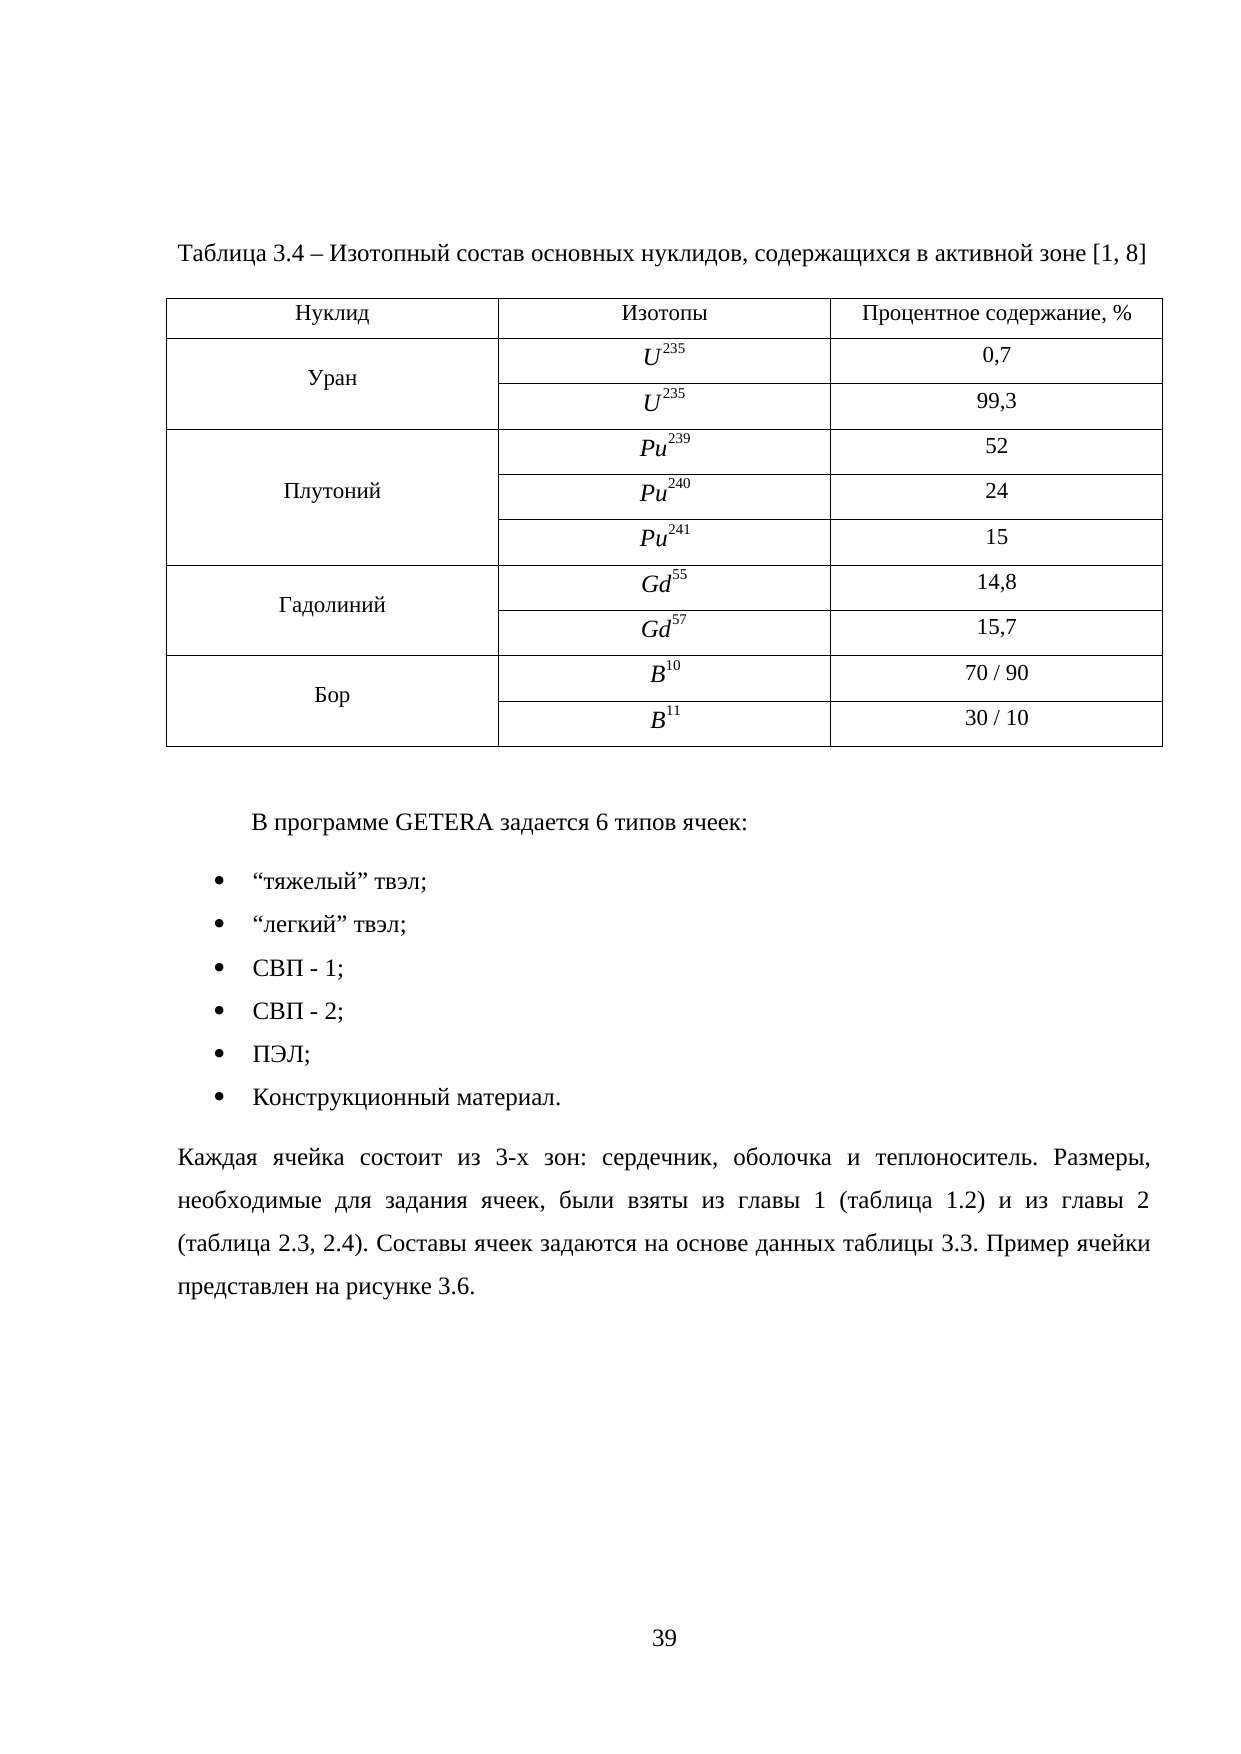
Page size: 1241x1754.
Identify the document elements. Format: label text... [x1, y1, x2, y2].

table_cell [499, 430, 830, 474]
table_cell 70 / 90 [831, 656, 1162, 701]
table_cell 15,7 [831, 611, 1162, 655]
table_cell Плутоний [167, 430, 498, 564]
table_cell 52 [831, 430, 1162, 474]
table_cell 14,8 [831, 566, 1162, 610]
table_header Изотопы [499, 299, 830, 338]
list СВП - 1; [215, 953, 1152, 981]
table_cell 24 [831, 475, 1162, 519]
table_cell [499, 611, 830, 655]
table_cell 30 / 10 [831, 702, 1162, 746]
text Таблица 3.4 – Изотопный состав основных нуклидов, содержащихся в активной зоне [1, 8] [177, 238, 1152, 266]
table_cell Гадолиний [167, 566, 498, 655]
table_cell [499, 384, 830, 429]
table_cell [499, 566, 830, 610]
table_cell [499, 475, 830, 519]
table_cell Уран [167, 339, 498, 429]
list Конструкционный материал. [215, 1082, 1152, 1111]
text Каждая ячейка состоит из 3-х зон: сердечник, оболочка и теплоноситель. Размеры, необходимые для задания ячеек, были взяты из главы 1 (таблица 1.2) и из главы 2 (таблица 2.3, 2.4). Составы ячеек задаются на основе данных таблицы 3.3. Пример ячейки представлен на рисунке 3.6. [177, 1142, 1152, 1300]
table_cell [499, 339, 830, 383]
table_cell 0,7 [831, 339, 1162, 383]
list “тяжелый” твэл; [215, 866, 1152, 895]
list ПЭЛ; [215, 1039, 1152, 1068]
table_header Процентное содержание, % [831, 299, 1162, 338]
table_cell 99,3 [831, 384, 1162, 429]
table_cell [499, 702, 830, 746]
table_cell Бор [167, 656, 498, 746]
text В программе GETERA задается 6 типов ячеек: [177, 807, 1152, 835]
table_cell 15 [831, 520, 1162, 564]
table_cell [499, 656, 830, 701]
table_header Нуклид [167, 299, 498, 338]
list СВП - 2; [215, 996, 1152, 1024]
table_cell [499, 520, 830, 564]
list “легкий” твэл; [215, 909, 1152, 938]
